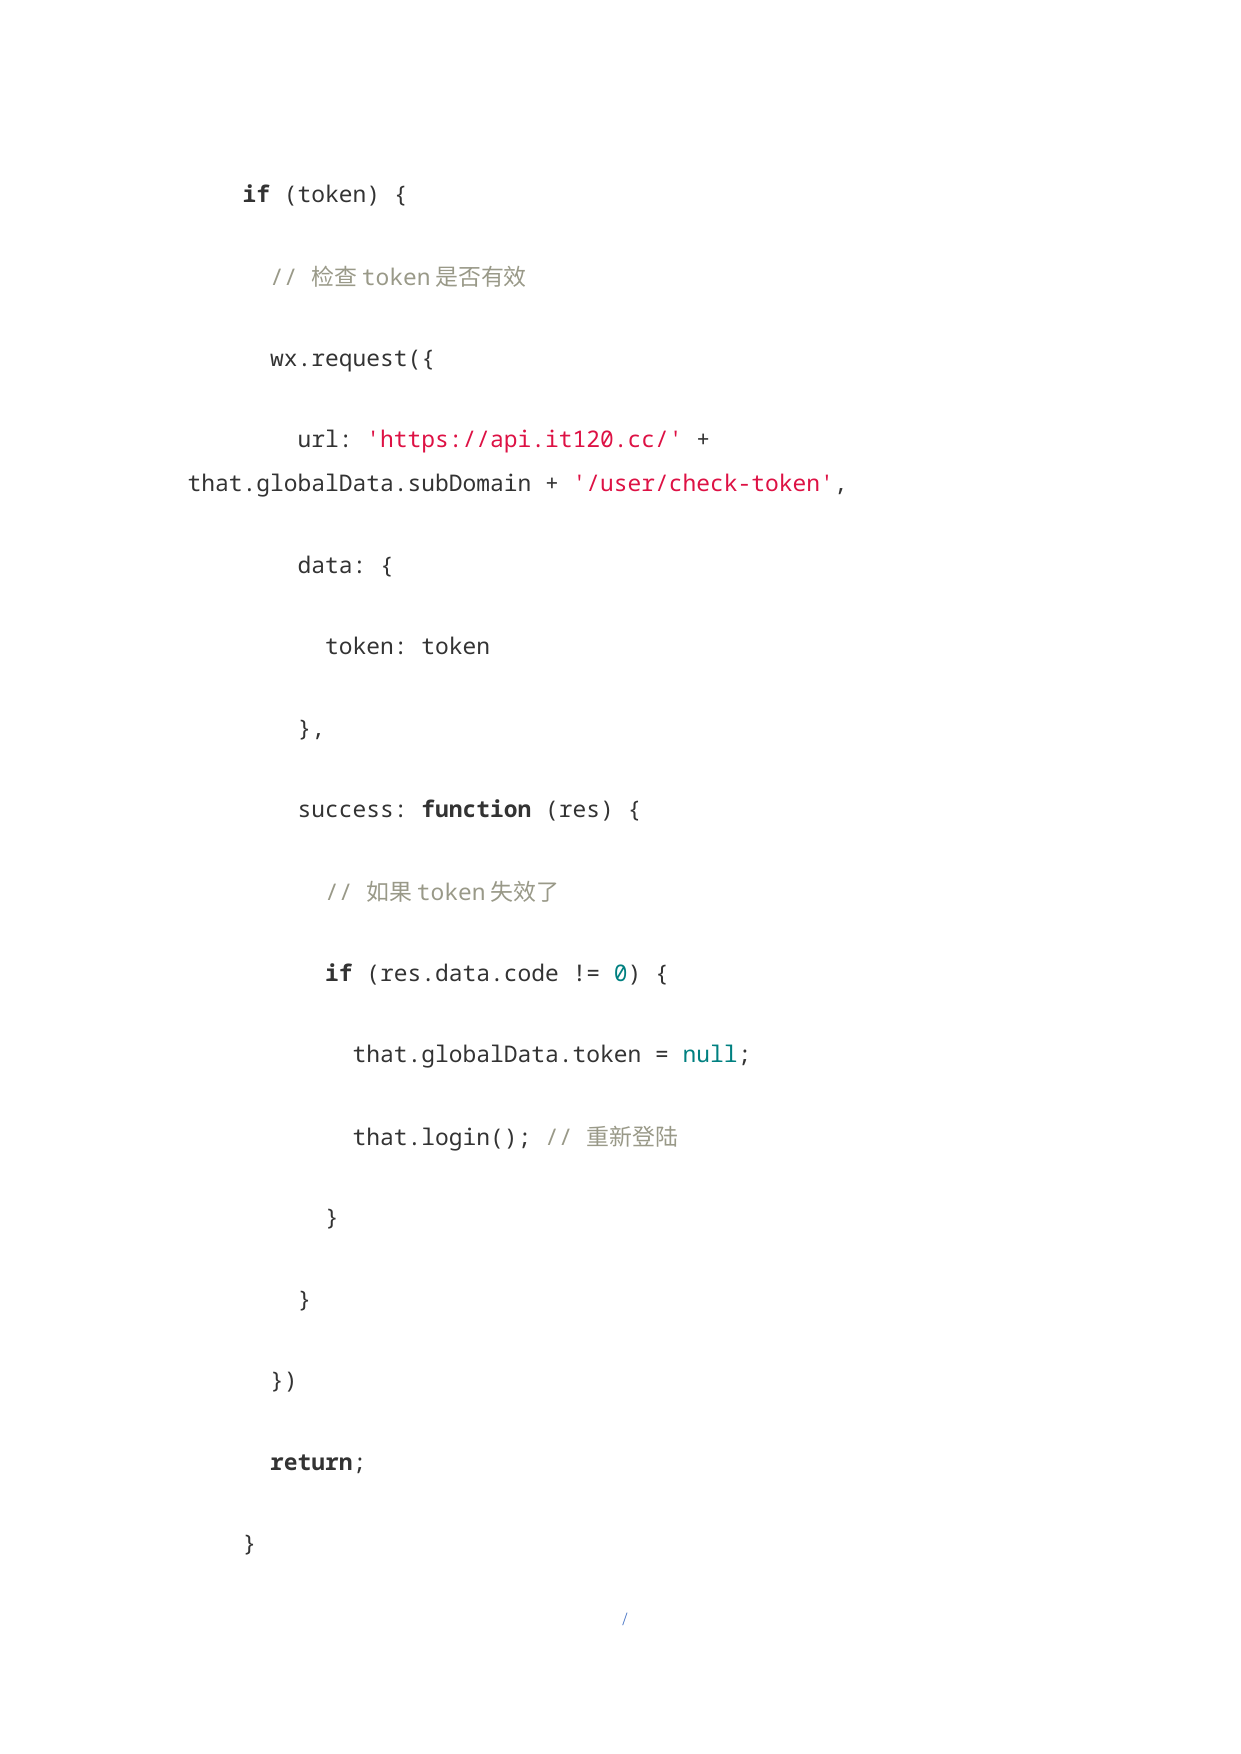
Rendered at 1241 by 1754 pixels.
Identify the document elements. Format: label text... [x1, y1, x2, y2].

text data: { [187, 542, 1053, 586]
text }, [187, 705, 1053, 749]
text } [187, 1195, 1053, 1239]
text token: token [187, 624, 1053, 668]
text that.globalData.token = null; [187, 1032, 1053, 1076]
text return; [187, 1439, 1053, 1483]
text if (token) { [187, 172, 1053, 216]
text } [187, 1521, 1053, 1565]
text wx.request({ [187, 335, 1053, 379]
text that.login(); // 重新登陆 [187, 1113, 1053, 1157]
text // 如果token失效了 [187, 868, 1053, 913]
text url: 'https://api.it120.cc/' + that.globalData.subDomain + '/user/check-token', [187, 417, 1053, 505]
text success: function (res) { [187, 787, 1053, 831]
text // 检查token是否有效 [187, 253, 1053, 298]
text } [187, 1276, 1053, 1320]
text }) [187, 1358, 1053, 1402]
text if (res.data.code != 0) { [187, 950, 1053, 994]
